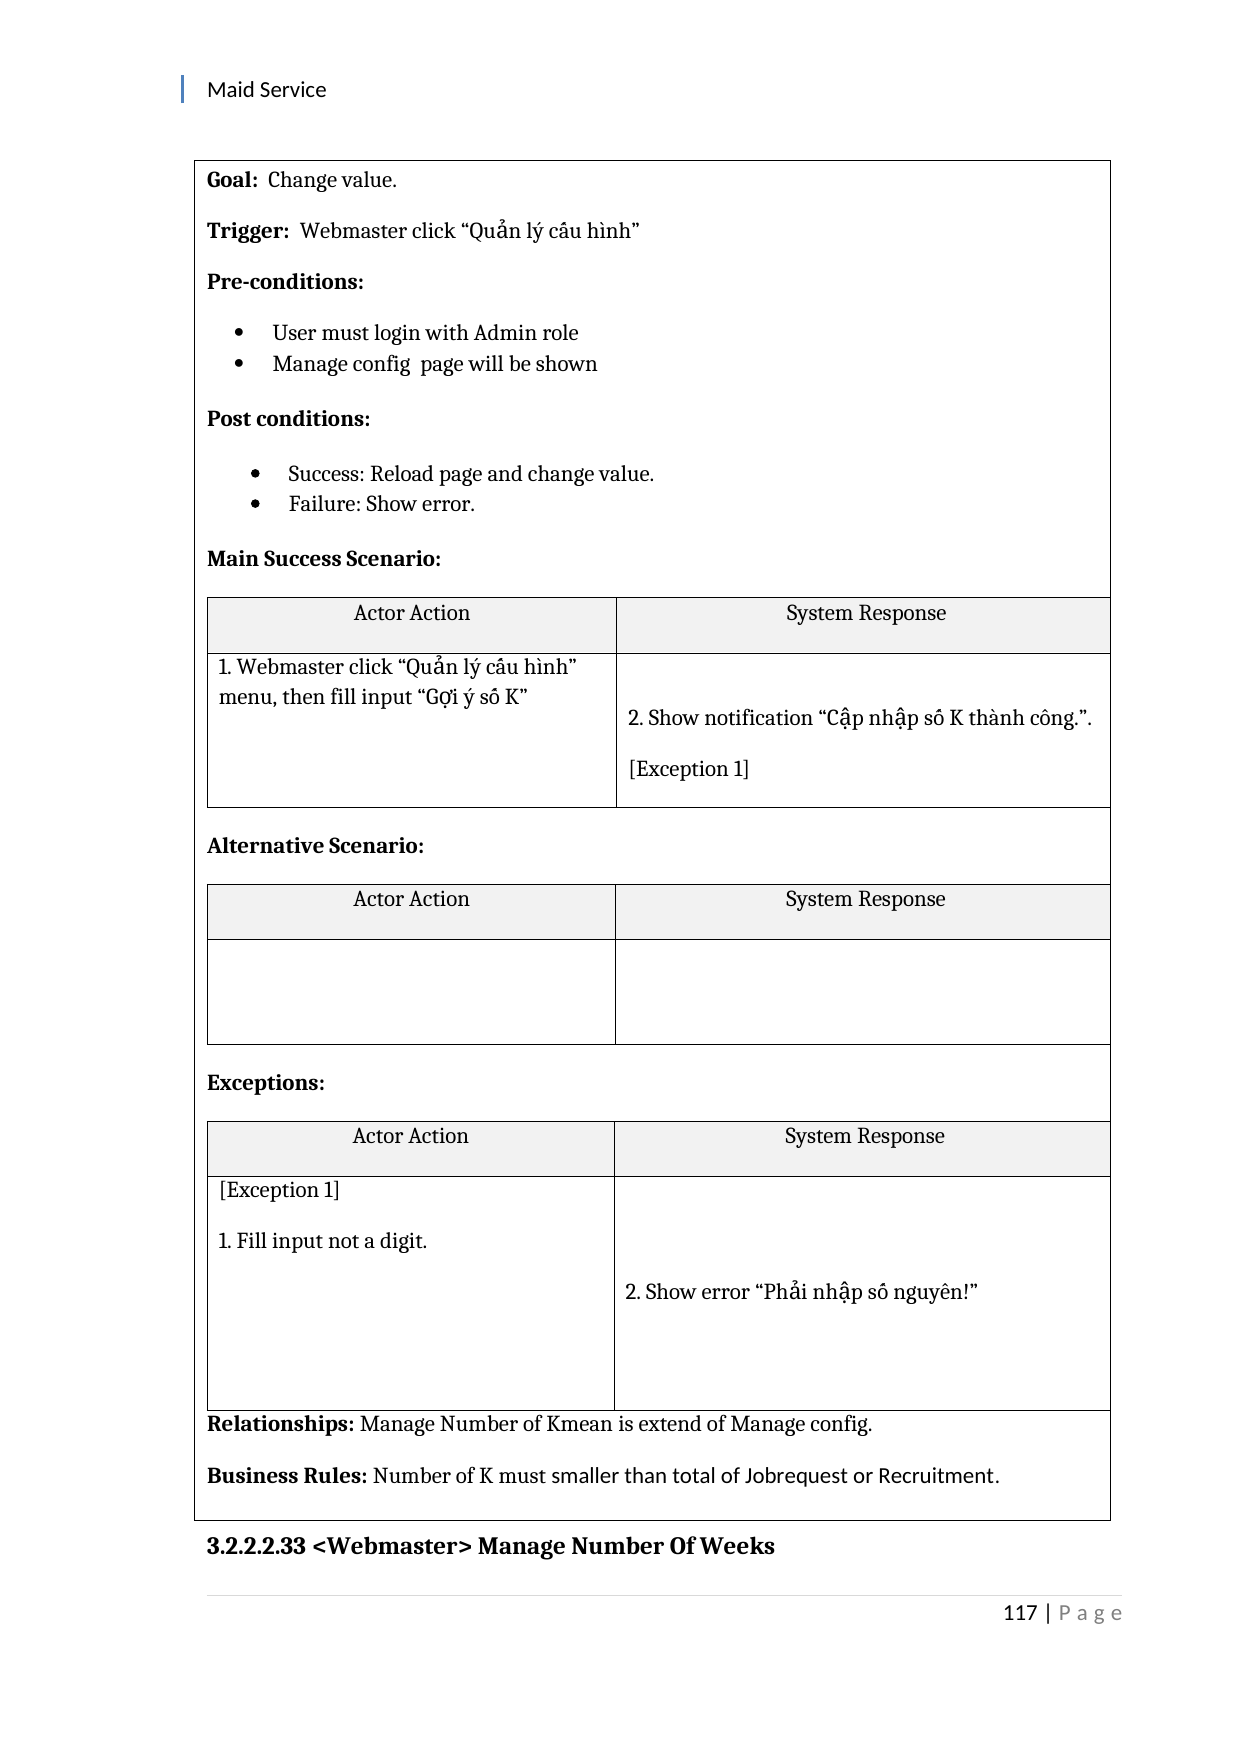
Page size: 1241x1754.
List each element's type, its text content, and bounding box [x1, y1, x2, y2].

subtitle <Webmaster> Manage Number Of Weeks [207, 1532, 1122, 1561]
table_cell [195, 161, 1110, 1520]
